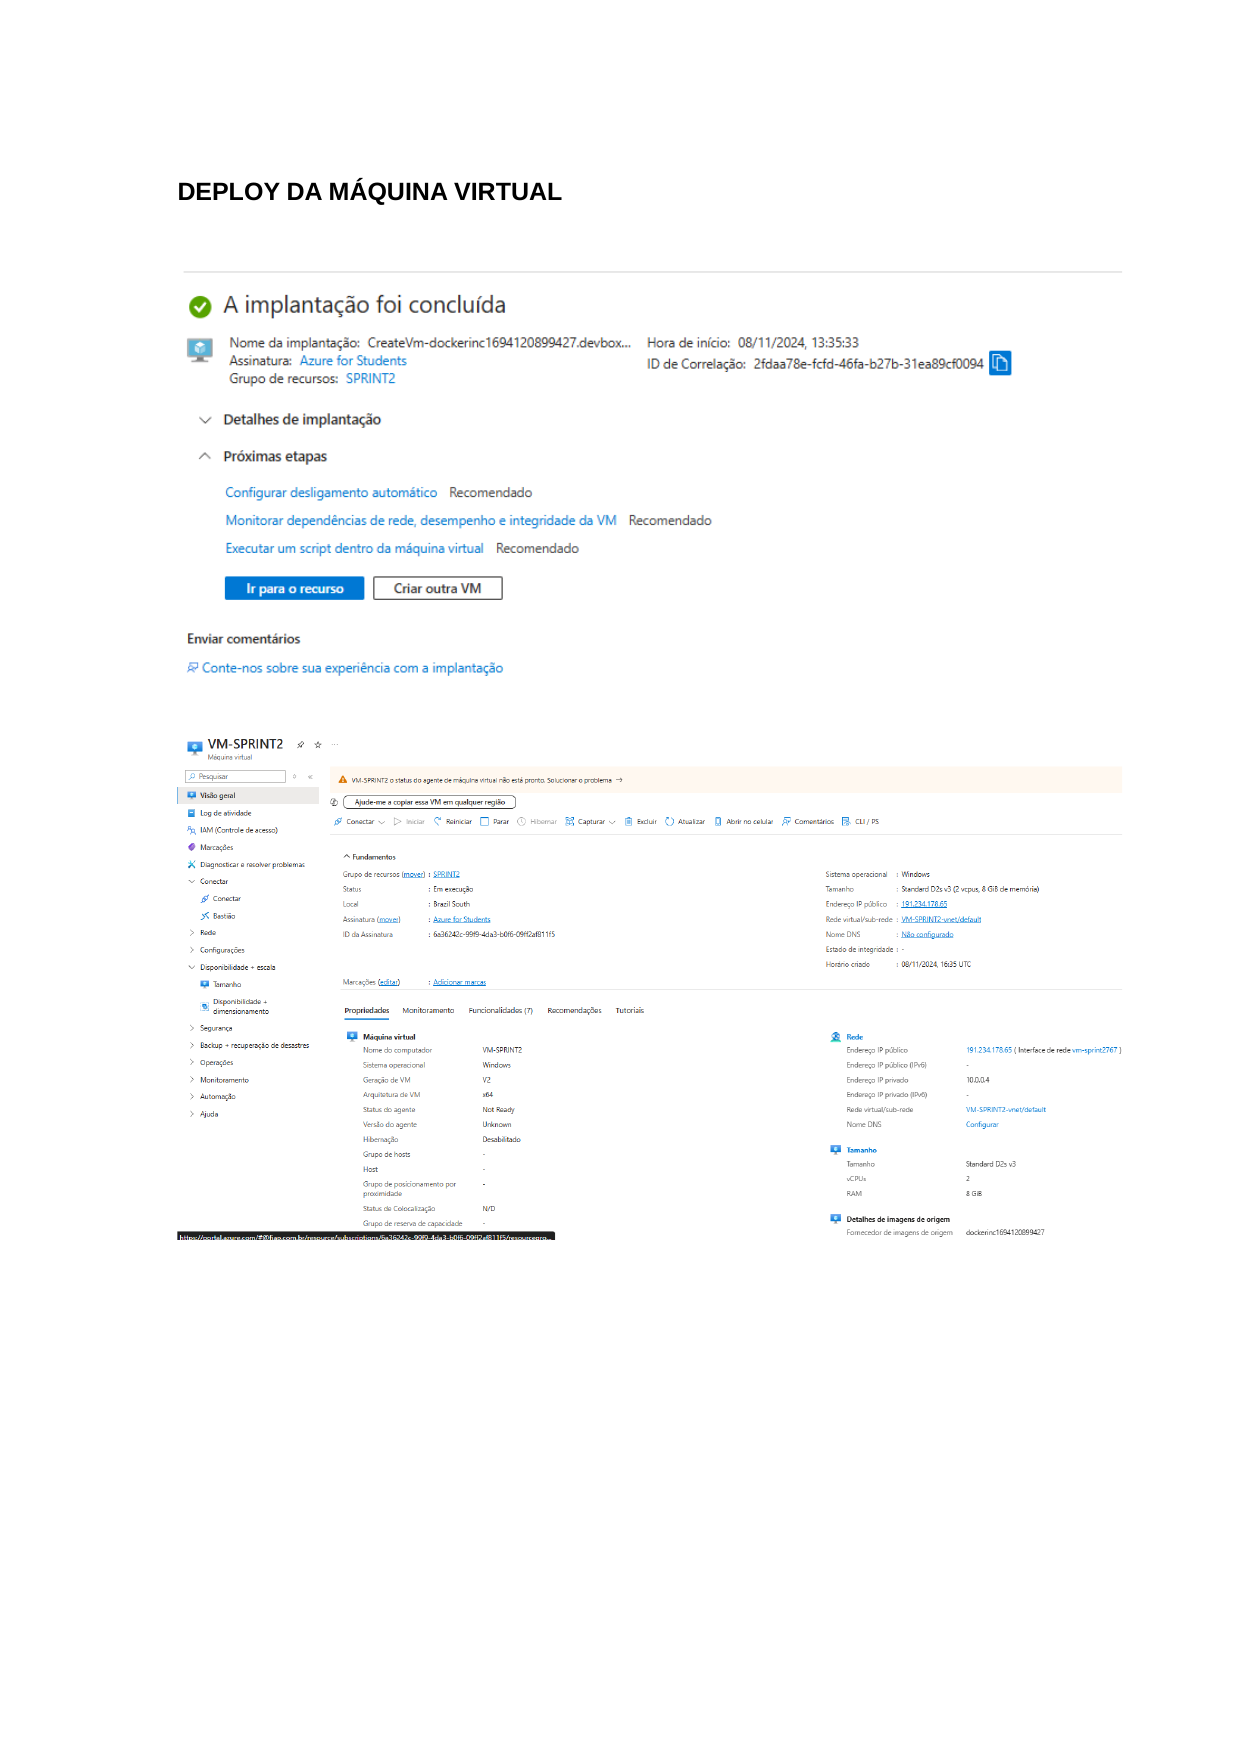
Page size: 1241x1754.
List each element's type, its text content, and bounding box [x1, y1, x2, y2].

picture [177, 731, 1123, 1240]
picture [177, 268, 1123, 715]
text DEPLOY DA MÁQUINA VIRTUAL [177, 177, 1122, 206]
